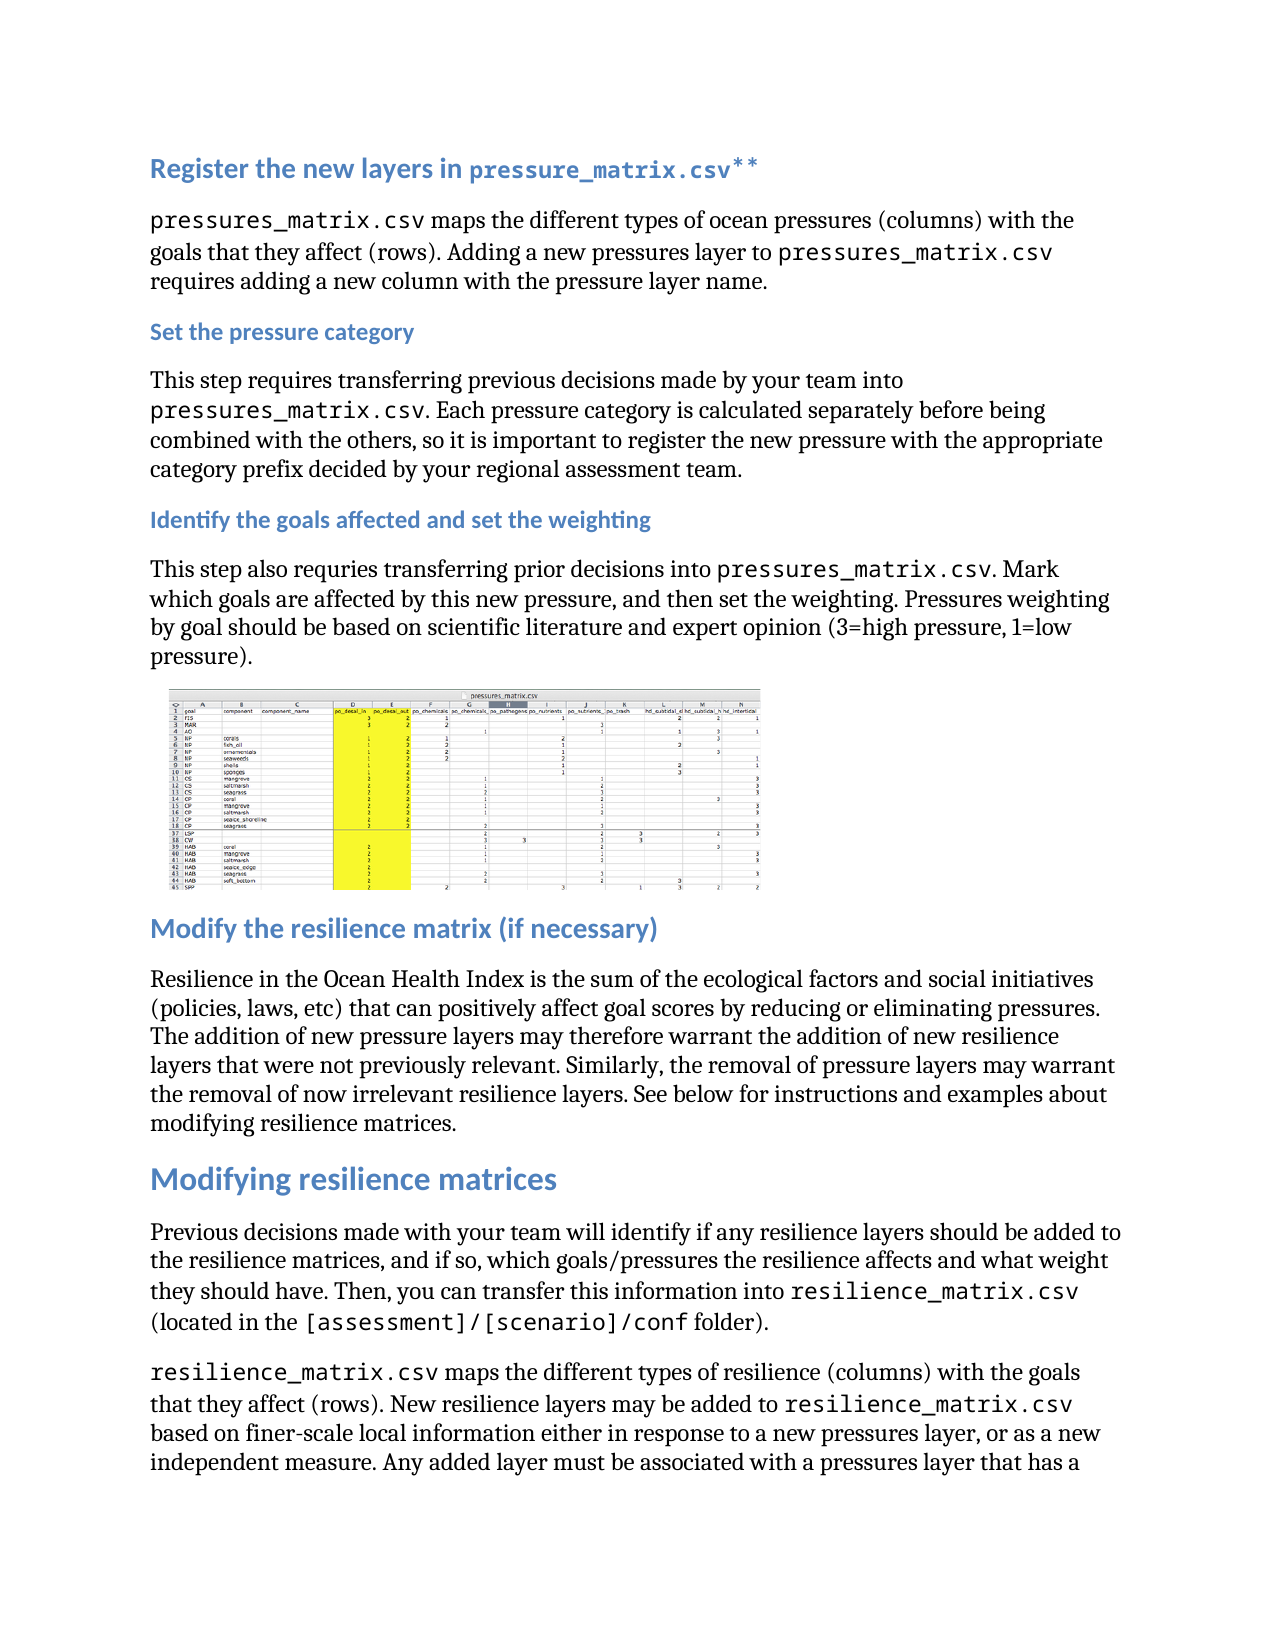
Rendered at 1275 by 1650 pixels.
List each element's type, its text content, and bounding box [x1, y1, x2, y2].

text This step also requries transferring prior decisions into pressures_matrix.csv. Mark which goals are affected by this new pressure, and then set the weighting. Pressures weighting by goal should be based on scientific literature and expert opinion (3=high pressure, 1=low pressure). [150, 553, 1125, 671]
text pressures_matrix.csv maps the different types of ocean pressures (columns) with the goals that they affect (rows). Adding a new pressures layer to pressures_matrix.csv requires adding a new column with the pressure layer name. [150, 204, 1125, 296]
subtitle Modify the resilience matrix (if necessary) [150, 910, 1125, 946]
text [150, 1356, 1125, 1476]
picture [168, 689, 761, 890]
subtitle Set the pressure category [150, 316, 1125, 347]
subtitle Modifying resilience matrices [150, 1158, 1125, 1199]
subtitle Identify the goals affected and set the weighting [150, 504, 1125, 534]
text Resilience in the Ocean Health Index is the sum of the ecological factors and social initiatives (policies, laws, etc) that can positively affect goal scores by reducing or eliminating pressures. The addition of new pressure layers may therefore warrant the addition of new resilience layers that were not previously relevant. Similarly, the removal of pressure layers may warrant the removal of now irrelevant resilience layers. See below for instructions and examples about modifying resilience matrices. [150, 965, 1125, 1137]
subtitle Register the new layers in pressure_matrix.csv** [150, 150, 1125, 186]
text This step requires transferring previous decisions made by your team into pressures_matrix.csv. Each pressure category is calculated separately before being combined with the others, so it is important to register the new pressure with the appropriate category prefix decided by your regional assessment team. [150, 366, 1125, 483]
text Previous decisions made with your team will identify if any resilience layers should be added to the resilience matrices, and if so, which goals/pressures the resilience affects and what weight they should have. Then, you can transfer this information into resilience_matrix.csv (located in the [assessment]/[scenario]/conf folder). [150, 1218, 1125, 1338]
